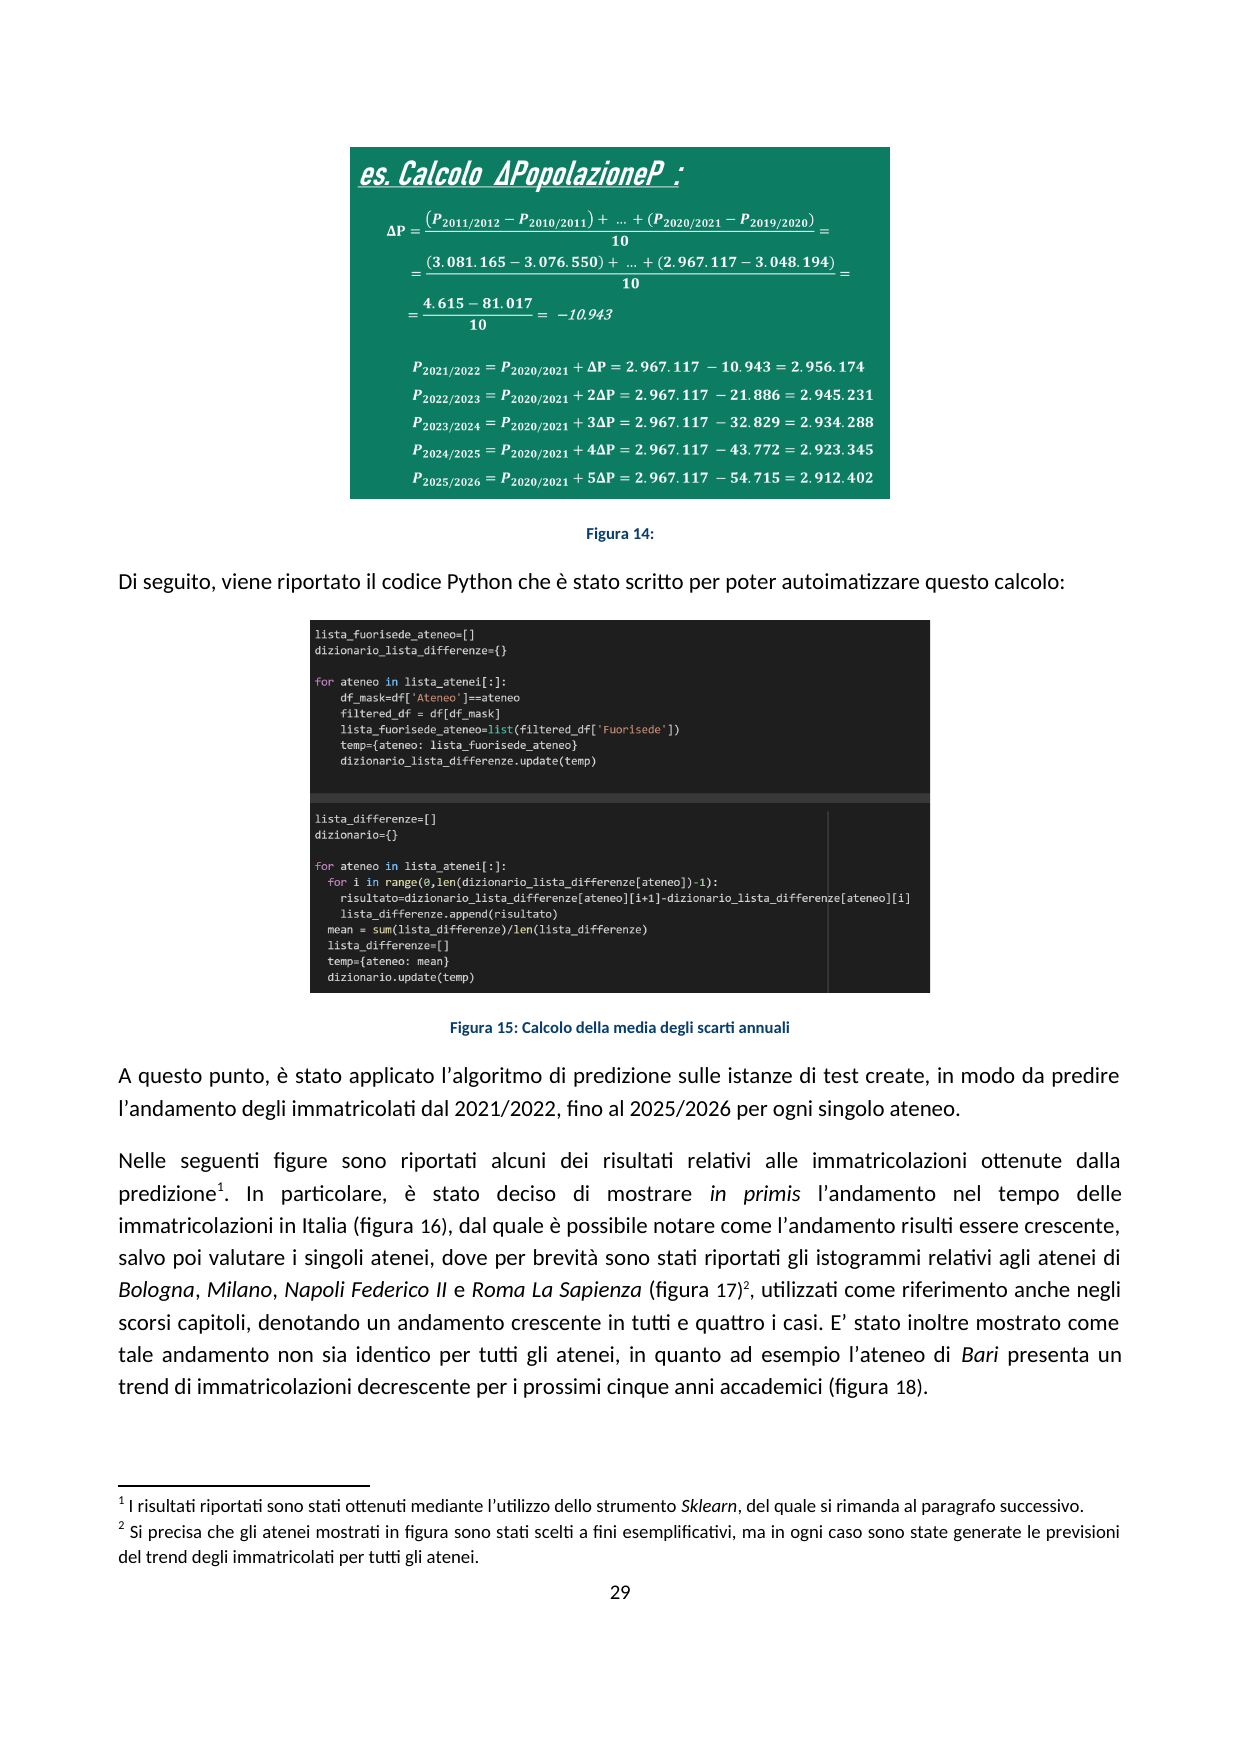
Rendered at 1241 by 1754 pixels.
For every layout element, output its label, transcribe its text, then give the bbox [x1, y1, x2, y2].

text Di seguito, viene riportato il codice Python che è stato scritto per poter autoimatizzare questo calcolo: [118, 567, 1122, 595]
picture [350, 147, 890, 499]
text Figura 15: Calcolo della media degli scarti annuali [118, 1017, 1122, 1038]
text A questo punto, è stato applicato l’algoritmo di predizione sulle istanze di test create, in modo da predire l’andamento degli immatricolati dal 2021/2022, fino al 2025/2026 per ogni singolo ateneo. [118, 1061, 1122, 1122]
picture [310, 620, 931, 993]
text Figura 14: [118, 523, 1122, 543]
text Nelle seguenti figure sono riportati alcuni dei risultati relativi alle immatricolazioni ottenute dalla predizione. In particolare, è stato deciso di mostrare in primis l’andamento nel tempo delle immatricolazioni in Italia (figura 16), dal quale è possibile notare come l’andamento risulti essere crescente, salvo poi valutare i singoli atenei, dove per brevità sono stati riportati gli istogrammi relativi agli atenei di Bologna, Milano, Napoli Federico II e Roma La Sapienza (figura 17), utilizzati come riferimento anche negli scorsi capitoli, denotando un andamento crescente in tutti e quattro i casi. E’ stato inoltre mostrato come tale andamento non sia identico per tutti gli atenei, in quanto ad esempio l’ateneo di Bari presenta un trend di immatricolazioni decrescente per i prossimi cinque anni accademici (figura 18). [118, 1147, 1122, 1400]
